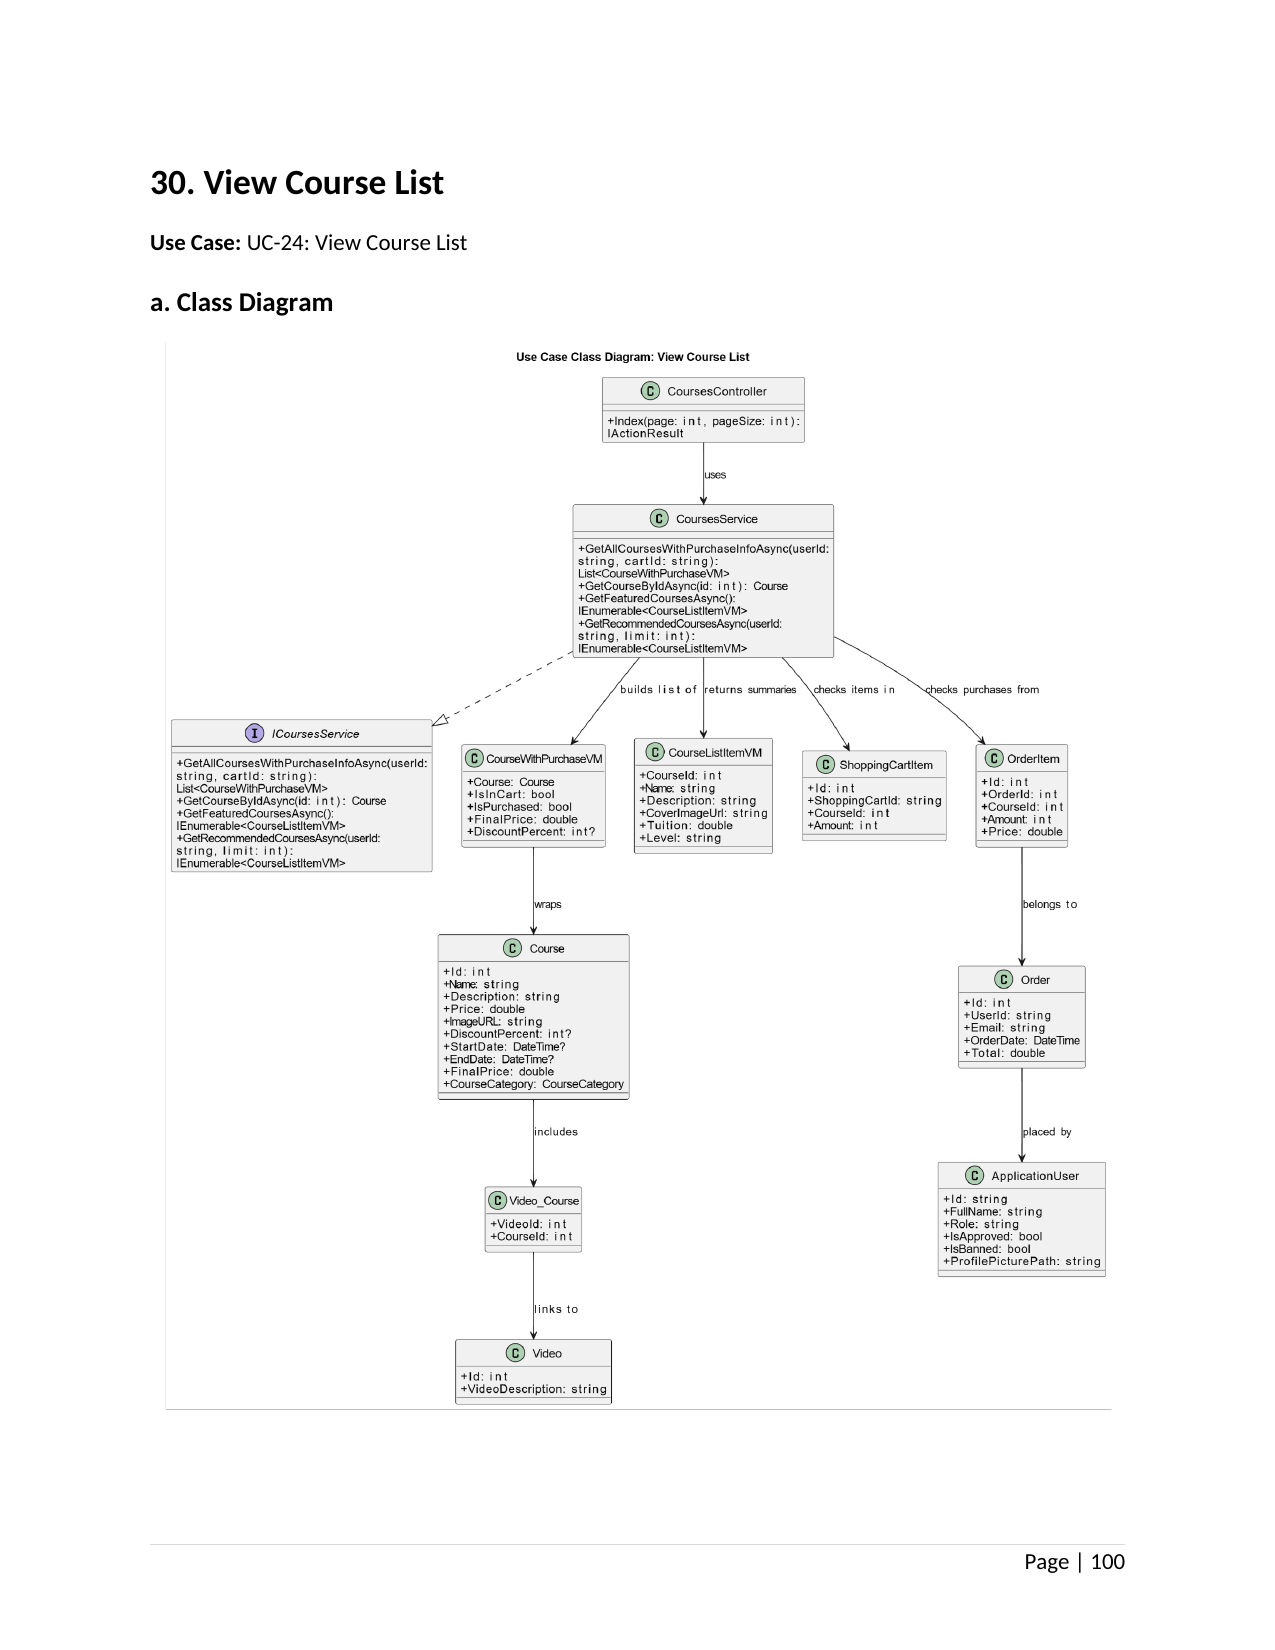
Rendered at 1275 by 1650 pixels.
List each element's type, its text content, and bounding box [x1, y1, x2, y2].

picture [150, 326, 1125, 1423]
subtitle 30. View Course List [150, 160, 1125, 203]
subtitle a. Class Diagram [150, 285, 1125, 318]
text Use Case: UC-24: View Course List [150, 228, 1125, 256]
